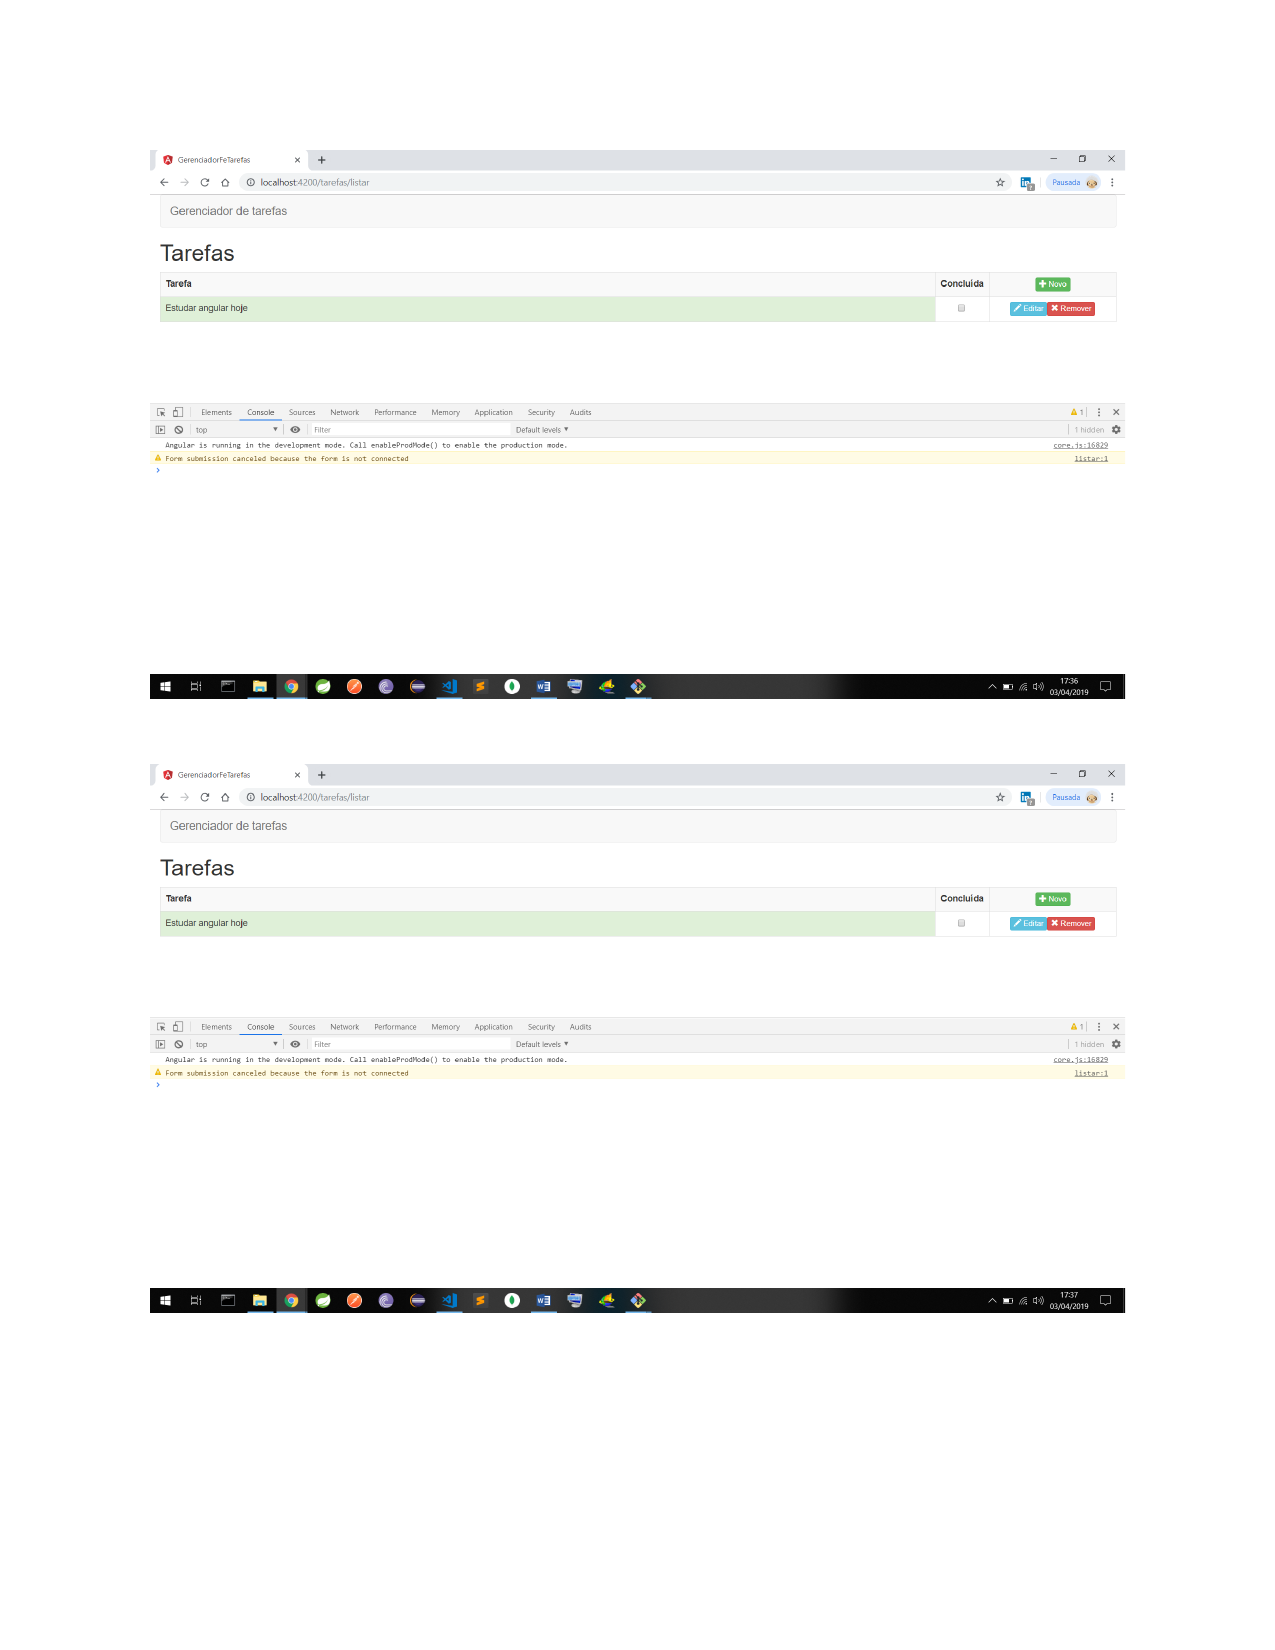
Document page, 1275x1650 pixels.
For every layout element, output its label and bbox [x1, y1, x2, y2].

picture [150, 150, 1125, 699]
picture [150, 764, 1125, 1313]
